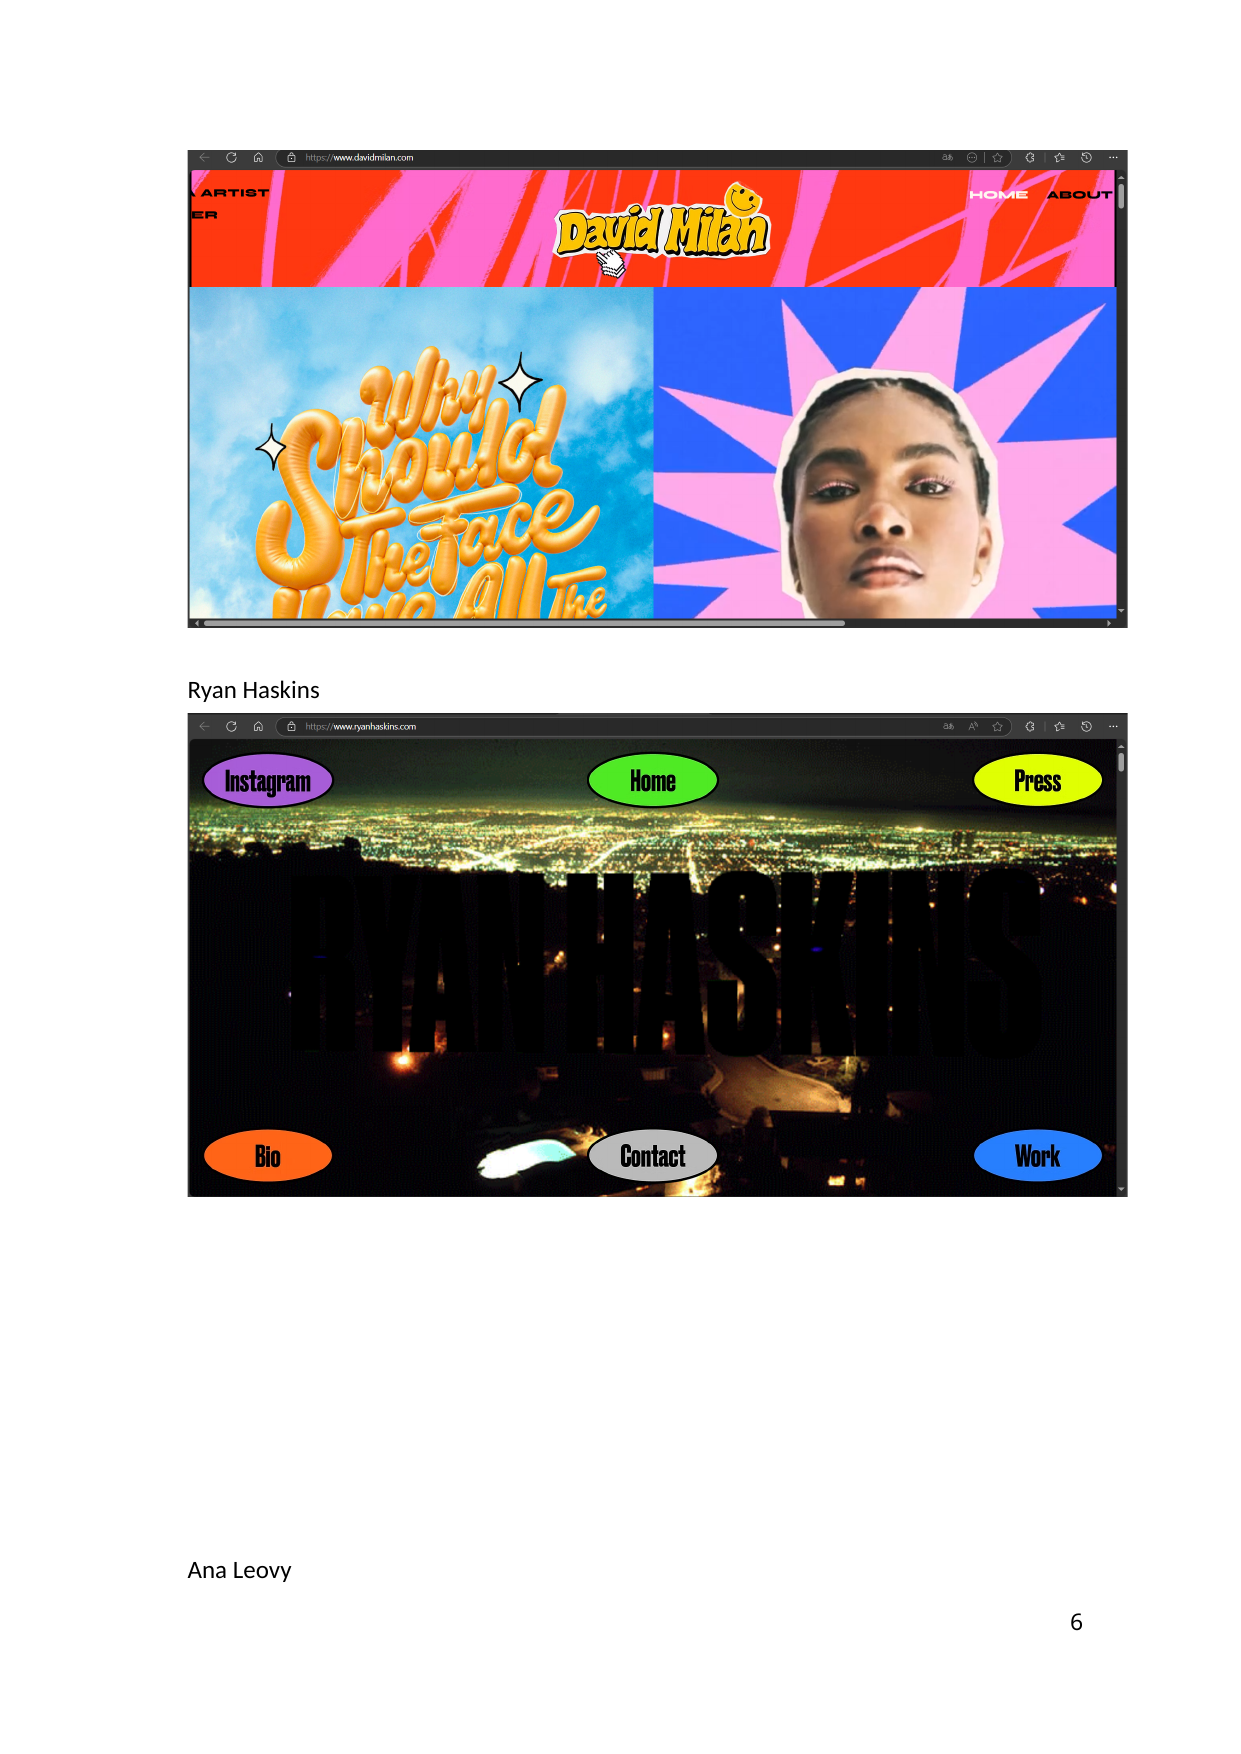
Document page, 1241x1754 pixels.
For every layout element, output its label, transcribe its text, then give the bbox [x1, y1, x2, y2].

picture [187, 150, 1128, 628]
picture [187, 713, 1128, 1197]
text Ana Leovy [187, 1554, 1083, 1584]
text Ryan Haskins [187, 675, 1083, 705]
